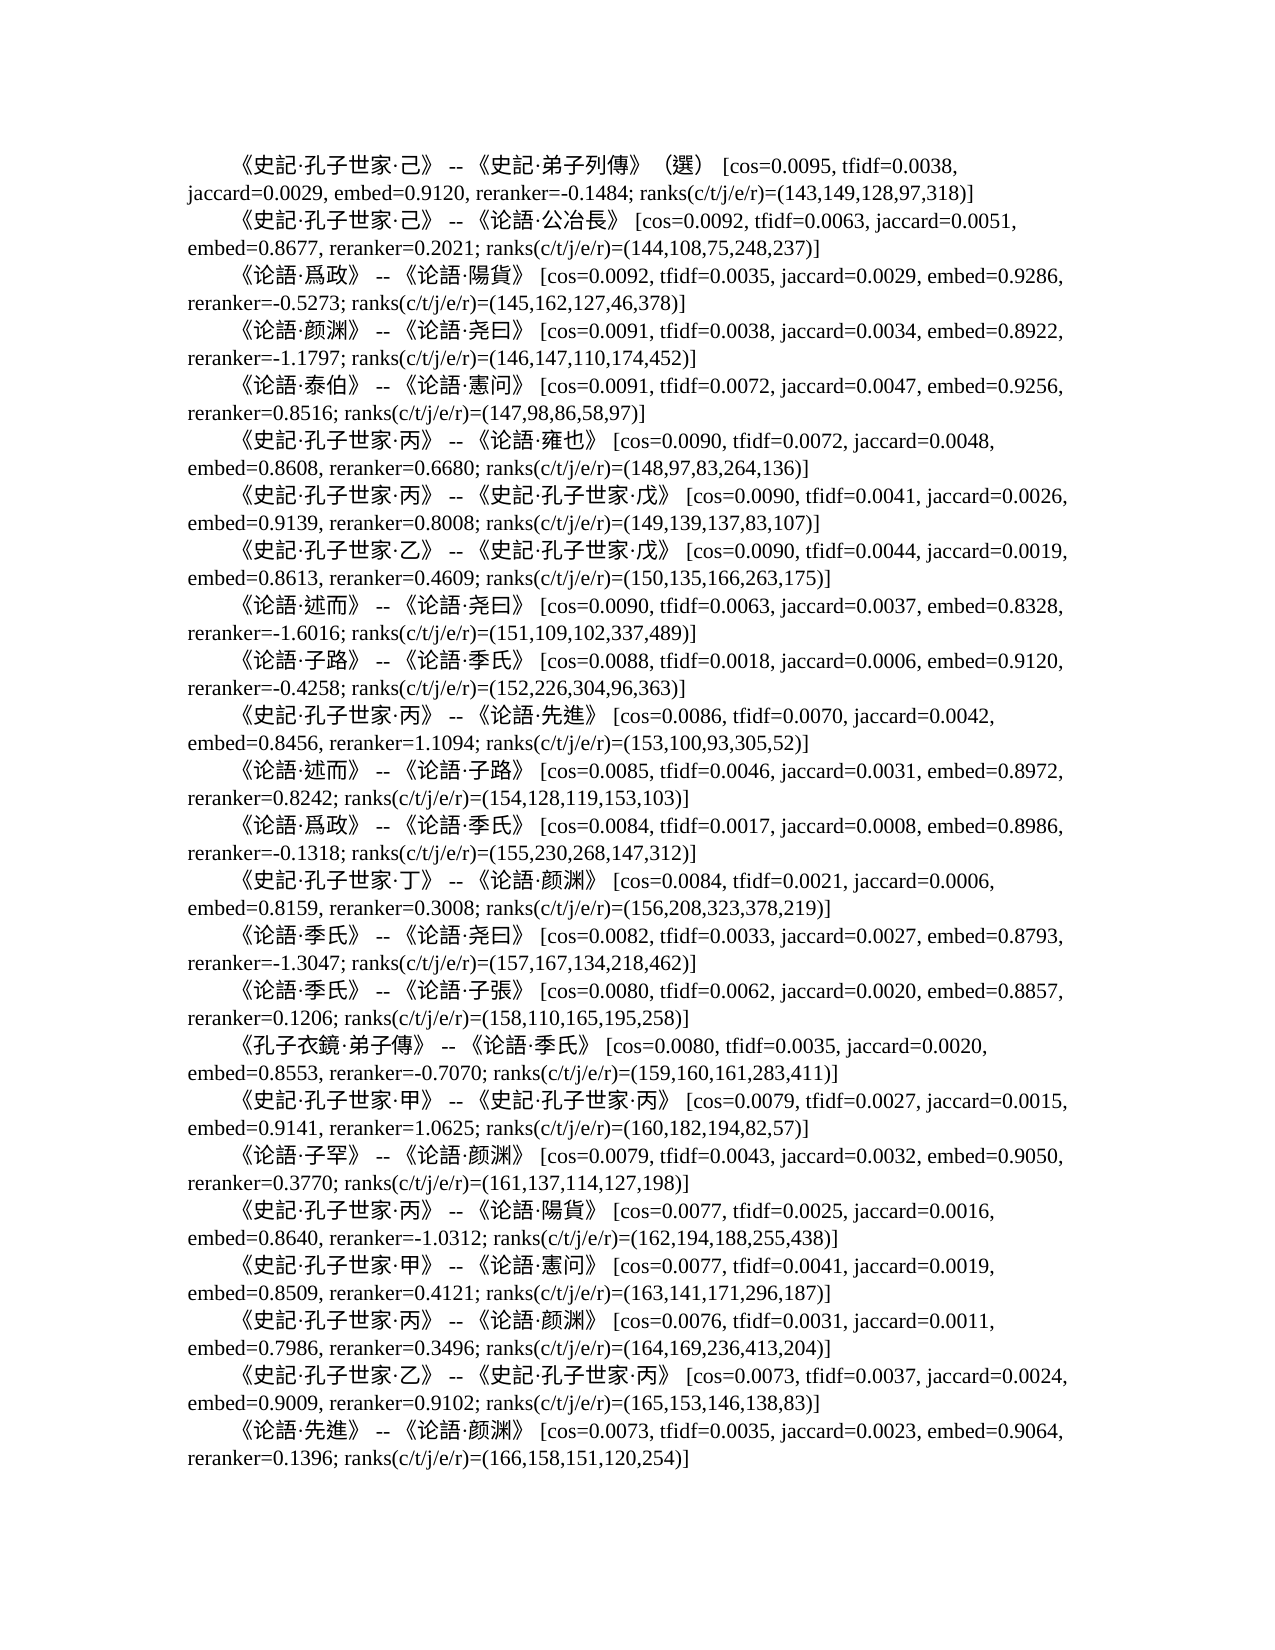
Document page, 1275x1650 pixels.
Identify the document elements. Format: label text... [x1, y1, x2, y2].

text 《史記·孔子世家·甲》 -- 《史記·孔子世家·丙》 [cos=0.0079, tfidf=0.0027, jaccard=0.0015, embed=0.9141, reranker=1.0625; ranks(c/t/j/e/r)=(160,182,194,82,57)] [187, 1085, 1087, 1140]
text 《论語·述而》 -- 《论語·尧曰》 [cos=0.0090, tfidf=0.0063, jaccard=0.0037, embed=0.8328, reranker=-1.6016; ranks(c/t/j/e/r)=(151,109,102,337,489)] [187, 590, 1087, 645]
text 《论語·颜渊》 -- 《论語·尧曰》 [cos=0.0091, tfidf=0.0038, jaccard=0.0034, embed=0.8922, reranker=-1.1797; ranks(c/t/j/e/r)=(146,147,110,174,452)] [187, 315, 1087, 370]
text 《论語·先進》 -- 《论語·颜渊》 [cos=0.0073, tfidf=0.0035, jaccard=0.0023, embed=0.9064, reranker=0.1396; ranks(c/t/j/e/r)=(166,158,151,120,254)] [187, 1415, 1087, 1470]
text 《论語·季氏》 -- 《论語·子張》 [cos=0.0080, tfidf=0.0062, jaccard=0.0020, embed=0.8857, reranker=0.1206; ranks(c/t/j/e/r)=(158,110,165,195,258)] [187, 975, 1087, 1030]
text 《史記·孔子世家·甲》 -- 《论語·憲问》 [cos=0.0077, tfidf=0.0041, jaccard=0.0019, embed=0.8509, reranker=0.4121; ranks(c/t/j/e/r)=(163,141,171,296,187)] [187, 1250, 1087, 1305]
text 《史記·孔子世家·丙》 -- 《论語·雍也》 [cos=0.0090, tfidf=0.0072, jaccard=0.0048, embed=0.8608, reranker=0.6680; ranks(c/t/j/e/r)=(148,97,83,264,136)] [187, 425, 1087, 480]
text 《论語·子路》 -- 《论語·季氏》 [cos=0.0088, tfidf=0.0018, jaccard=0.0006, embed=0.9120, reranker=-0.4258; ranks(c/t/j/e/r)=(152,226,304,96,363)] [187, 645, 1087, 700]
text 《论語·泰伯》 -- 《论語·憲问》 [cos=0.0091, tfidf=0.0072, jaccard=0.0047, embed=0.9256, reranker=0.8516; ranks(c/t/j/e/r)=(147,98,86,58,97)] [187, 370, 1087, 425]
text 《论語·爲政》 -- 《论語·陽貨》 [cos=0.0092, tfidf=0.0035, jaccard=0.0029, embed=0.9286, reranker=-0.5273; ranks(c/t/j/e/r)=(145,162,127,46,378)] [187, 260, 1087, 315]
text 《史記·孔子世家·丙》 -- 《论語·陽貨》 [cos=0.0077, tfidf=0.0025, jaccard=0.0016, embed=0.8640, reranker=-1.0312; ranks(c/t/j/e/r)=(162,194,188,255,438)] [187, 1195, 1087, 1250]
text 《史記·孔子世家·丁》 -- 《论語·颜渊》 [cos=0.0084, tfidf=0.0021, jaccard=0.0006, embed=0.8159, reranker=0.3008; ranks(c/t/j/e/r)=(156,208,323,378,219)] [187, 865, 1087, 920]
text 《史記·孔子世家·乙》 -- 《史記·孔子世家·丙》 [cos=0.0073, tfidf=0.0037, jaccard=0.0024, embed=0.9009, reranker=0.9102; ranks(c/t/j/e/r)=(165,153,146,138,83)] [187, 1360, 1087, 1415]
text 《史記·孔子世家·己》 -- 《史記·弟子列傳》（選） [cos=0.0095, tfidf=0.0038, jaccard=0.0029, embed=0.9120, reranker=-0.1484; ranks(c/t/j/e/r)=(143,149,128,97,318)] [187, 150, 1087, 205]
text 《孔子衣鏡·弟子傳》 -- 《论語·季氏》 [cos=0.0080, tfidf=0.0035, jaccard=0.0020, embed=0.8553, reranker=-0.7070; ranks(c/t/j/e/r)=(159,160,161,283,411)] [187, 1030, 1087, 1085]
text 《论語·季氏》 -- 《论語·尧曰》 [cos=0.0082, tfidf=0.0033, jaccard=0.0027, embed=0.8793, reranker=-1.3047; ranks(c/t/j/e/r)=(157,167,134,218,462)] [187, 920, 1087, 975]
text 《史記·孔子世家·丙》 -- 《史記·孔子世家·戊》 [cos=0.0090, tfidf=0.0041, jaccard=0.0026, embed=0.9139, reranker=0.8008; ranks(c/t/j/e/r)=(149,139,137,83,107)] [187, 480, 1087, 535]
text 《史記·孔子世家·乙》 -- 《史記·孔子世家·戊》 [cos=0.0090, tfidf=0.0044, jaccard=0.0019, embed=0.8613, reranker=0.4609; ranks(c/t/j/e/r)=(150,135,166,263,175)] [187, 535, 1087, 590]
text 《论語·述而》 -- 《论語·子路》 [cos=0.0085, tfidf=0.0046, jaccard=0.0031, embed=0.8972, reranker=0.8242; ranks(c/t/j/e/r)=(154,128,119,153,103)] [187, 755, 1087, 810]
text 《论語·子罕》 -- 《论語·颜渊》 [cos=0.0079, tfidf=0.0043, jaccard=0.0032, embed=0.9050, reranker=0.3770; ranks(c/t/j/e/r)=(161,137,114,127,198)] [187, 1140, 1087, 1195]
text 《史記·孔子世家·己》 -- 《论語·公冶長》 [cos=0.0092, tfidf=0.0063, jaccard=0.0051, embed=0.8677, reranker=0.2021; ranks(c/t/j/e/r)=(144,108,75,248,237)] [187, 205, 1087, 260]
text 《论語·爲政》 -- 《论語·季氏》 [cos=0.0084, tfidf=0.0017, jaccard=0.0008, embed=0.8986, reranker=-0.1318; ranks(c/t/j/e/r)=(155,230,268,147,312)] [187, 810, 1087, 865]
text 《史記·孔子世家·丙》 -- 《论語·先進》 [cos=0.0086, tfidf=0.0070, jaccard=0.0042, embed=0.8456, reranker=1.1094; ranks(c/t/j/e/r)=(153,100,93,305,52)] [187, 700, 1087, 755]
text 《史記·孔子世家·丙》 -- 《论語·颜渊》 [cos=0.0076, tfidf=0.0031, jaccard=0.0011, embed=0.7986, reranker=0.3496; ranks(c/t/j/e/r)=(164,169,236,413,204)] [187, 1305, 1087, 1360]
